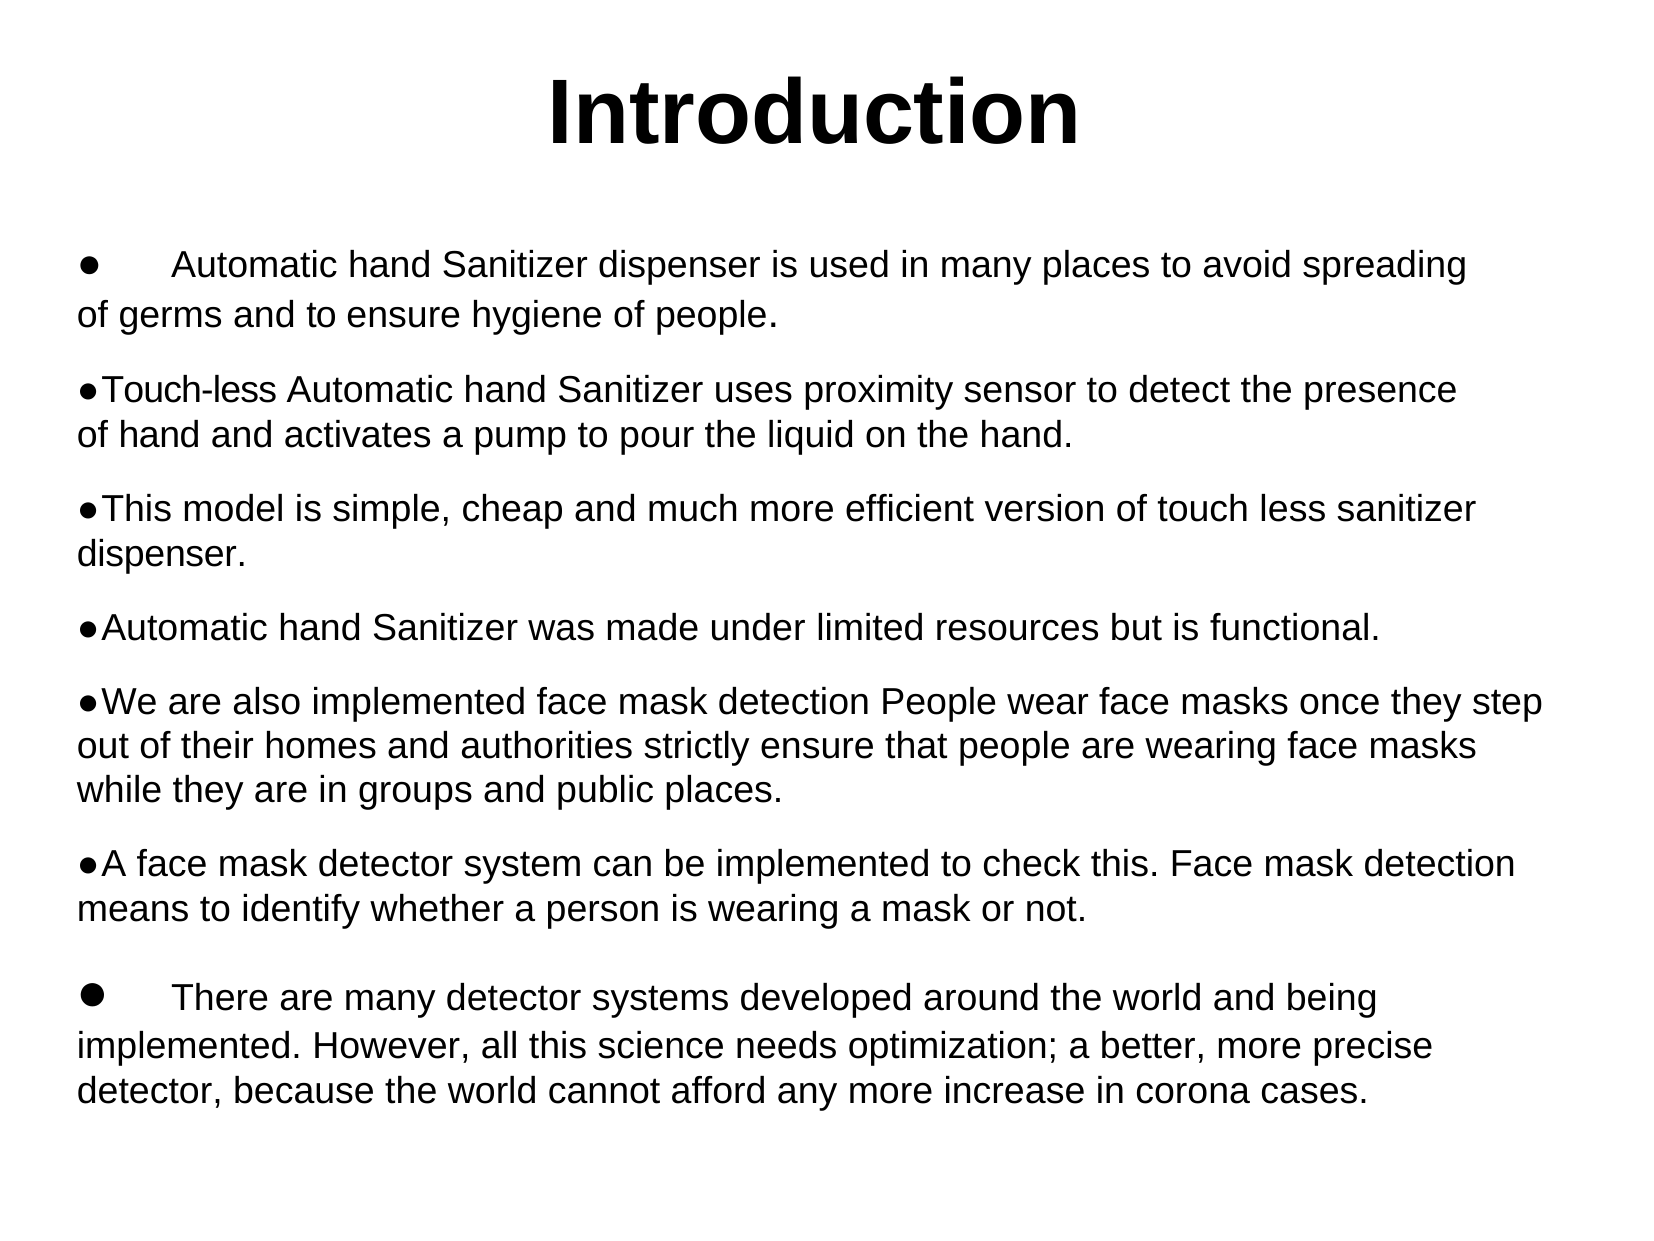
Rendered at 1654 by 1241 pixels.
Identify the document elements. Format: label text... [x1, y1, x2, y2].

list Automatic hand Sanitizer was made under limited resources but is functional. [77, 605, 1562, 648]
list Automatic hand Sanitizer dispenser is used in many places to avoid spreading of germs and to ensure hygiene of people. [77, 239, 1500, 336]
list There are many detector systems developed around the world and being implemented. However, all this science needs optimization; a better, more precise detector, because the world cannot afford any more increase in corona cases. [77, 960, 1562, 1111]
subtitle Introduction [76, 58, 1554, 163]
list We are also implemented face mask detection People wear face masks once they step out of their homes and authorities strictly ensure that people are wearing face masks while they are in groups and public places. [77, 679, 1562, 811]
list A face mask detector system can be implemented to check this. Face mask detection means to identify whether a person is wearing a mask or not. [77, 842, 1562, 929]
list This model is simple, cheap and much more efficient version of touch less sanitizer dispenser. [77, 487, 1492, 574]
list Touch-less Automatic hand Sanitizer uses proximity sensor to detect the presence of hand and activates a pump to pour the liquid on the hand. [77, 367, 1485, 455]
